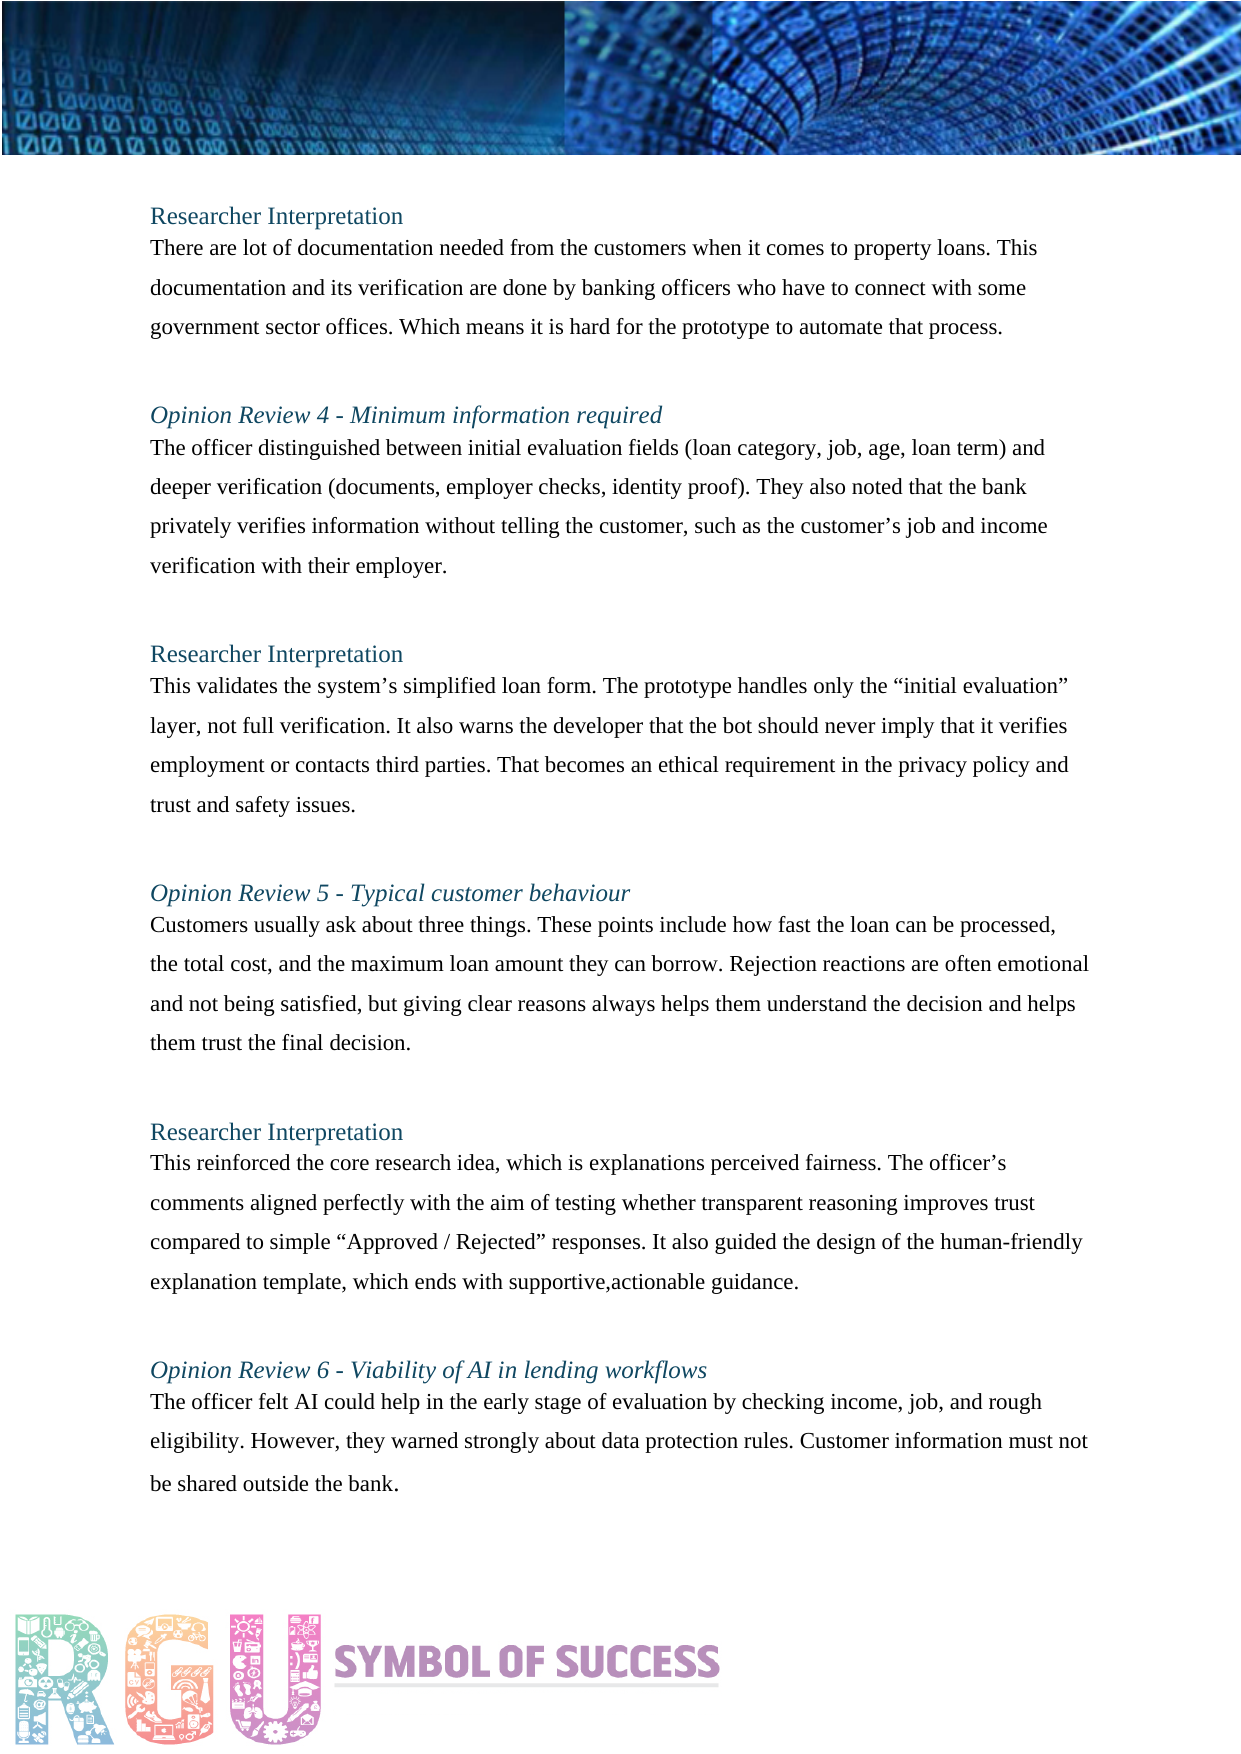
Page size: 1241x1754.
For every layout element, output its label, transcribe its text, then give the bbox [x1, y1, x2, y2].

subtitle Opinion Review 6 - Viability of AI in lending workflows [150, 1355, 1090, 1384]
subtitle Researcher Interpretation [150, 201, 1090, 230]
subtitle Opinion Review 5 - Typical customer behaviour [150, 878, 1090, 907]
subtitle Researcher Interpretation [150, 639, 1090, 668]
text There are lot of documentation needed from the customers when it comes to property loans. This documentation and its verification are done by banking officers who have to connect with some government sector offices. Which means it is hard for the prototype to automate that process. [150, 234, 1090, 340]
subtitle Researcher Interpretation [150, 1117, 1090, 1145]
text The officer felt AI could help in the early stage of evaluation by checking income, job, and rough eligibility. However, they warned strongly about data protection rules. Customer information must not be shared outside the bank. [150, 1388, 1090, 1497]
subtitle Opinion Review 4 - Minimum information required [150, 401, 1090, 429]
text The officer distinguished between initial evaluation fields (loan category, job, age, loan term) and deeper verification (documents, employer checks, identity proof). They also noted that the bank privately verifies information without telling the customer, such as the customer’s job and income verification with their employer. [150, 433, 1090, 578]
picture [2, 1, 1241, 155]
subtitle Trust survey storage [1, 1603, 733, 1754]
text This reinforced the core research idea, which is explanations perceived fairness. The officer’s comments aligned perfectly with the aim of testing whether transparent reasoning improves trust compared to simple “Approved / Rejected” responses. It also guided the design of the human-friendly explanation template, which ends with supportive,actionable guidance. [150, 1149, 1090, 1294]
text Customers usually ask about three things. These points include how fast the loan can be processed, the total cost, and the maximum loan amount they can borrow. Rejection reactions are often emotional and not being satisfied, but giving clear reasons always helps them understand the decision and helps them trust the final decision. [150, 911, 1090, 1056]
text This validates the system’s simplified loan form. The prototype handles only the “initial evaluation” layer, not full verification. It also warns the developer that the bot should never imply that it verifies employment or contacts third parties. That becomes an ethical requirement in the privacy policy and trust and safety issues. [150, 672, 1090, 817]
